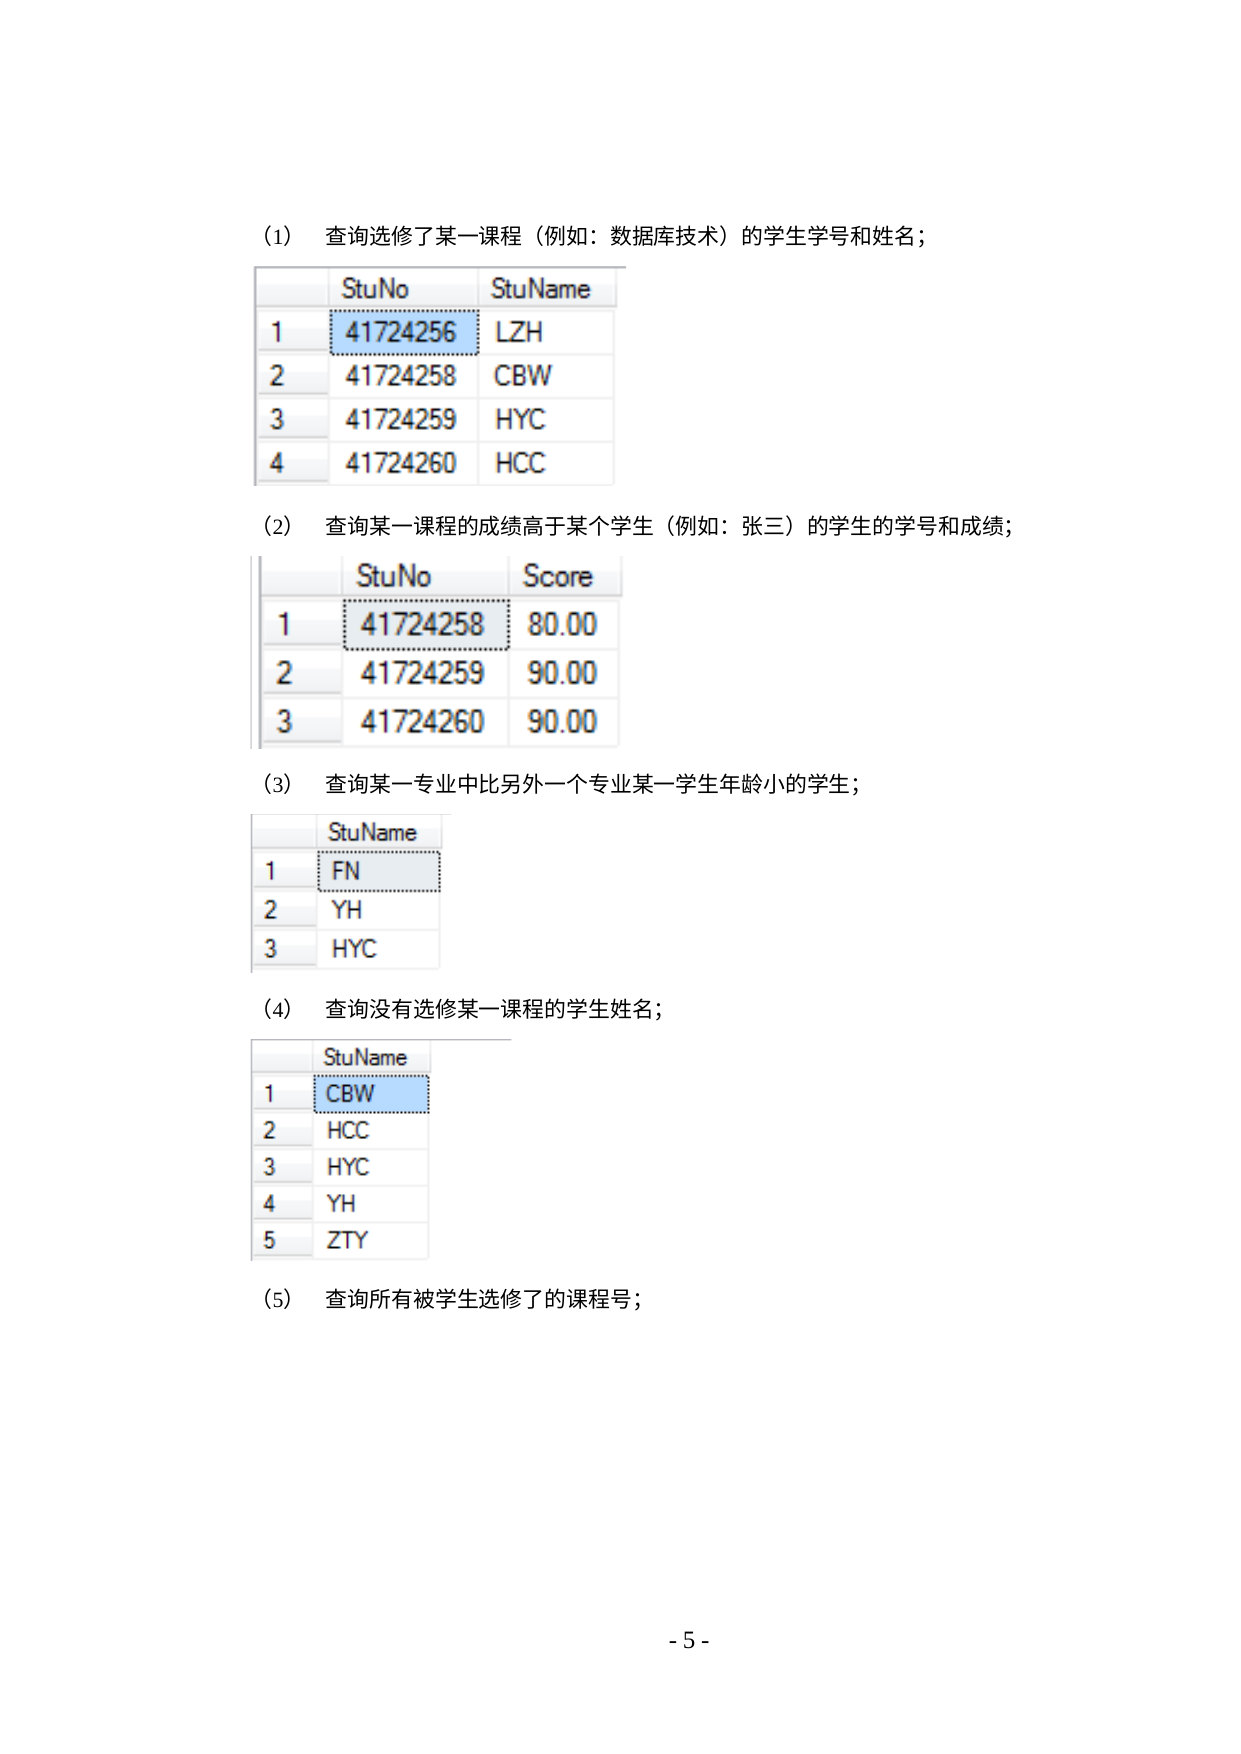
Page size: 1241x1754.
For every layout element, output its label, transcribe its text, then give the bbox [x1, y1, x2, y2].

picture [250, 556, 625, 749]
list 查询某一课程的成绩高于某个学生（例如：张三）的学生的学号和成绩； [251, 508, 1122, 541]
list 查询某一专业中比另外一个专业某一学生年龄小的学生； [251, 766, 1122, 799]
picture [250, 266, 627, 486]
picture [250, 1039, 512, 1261]
list 查询没有选修某一课程的学生姓名； [251, 991, 1122, 1024]
list 查询选修了某一课程（例如：数据库技术）的学生学号和姓名； [251, 218, 1122, 251]
list 查询所有被学生选修了的课程号； [251, 1282, 1122, 1314]
picture [250, 814, 452, 973]
